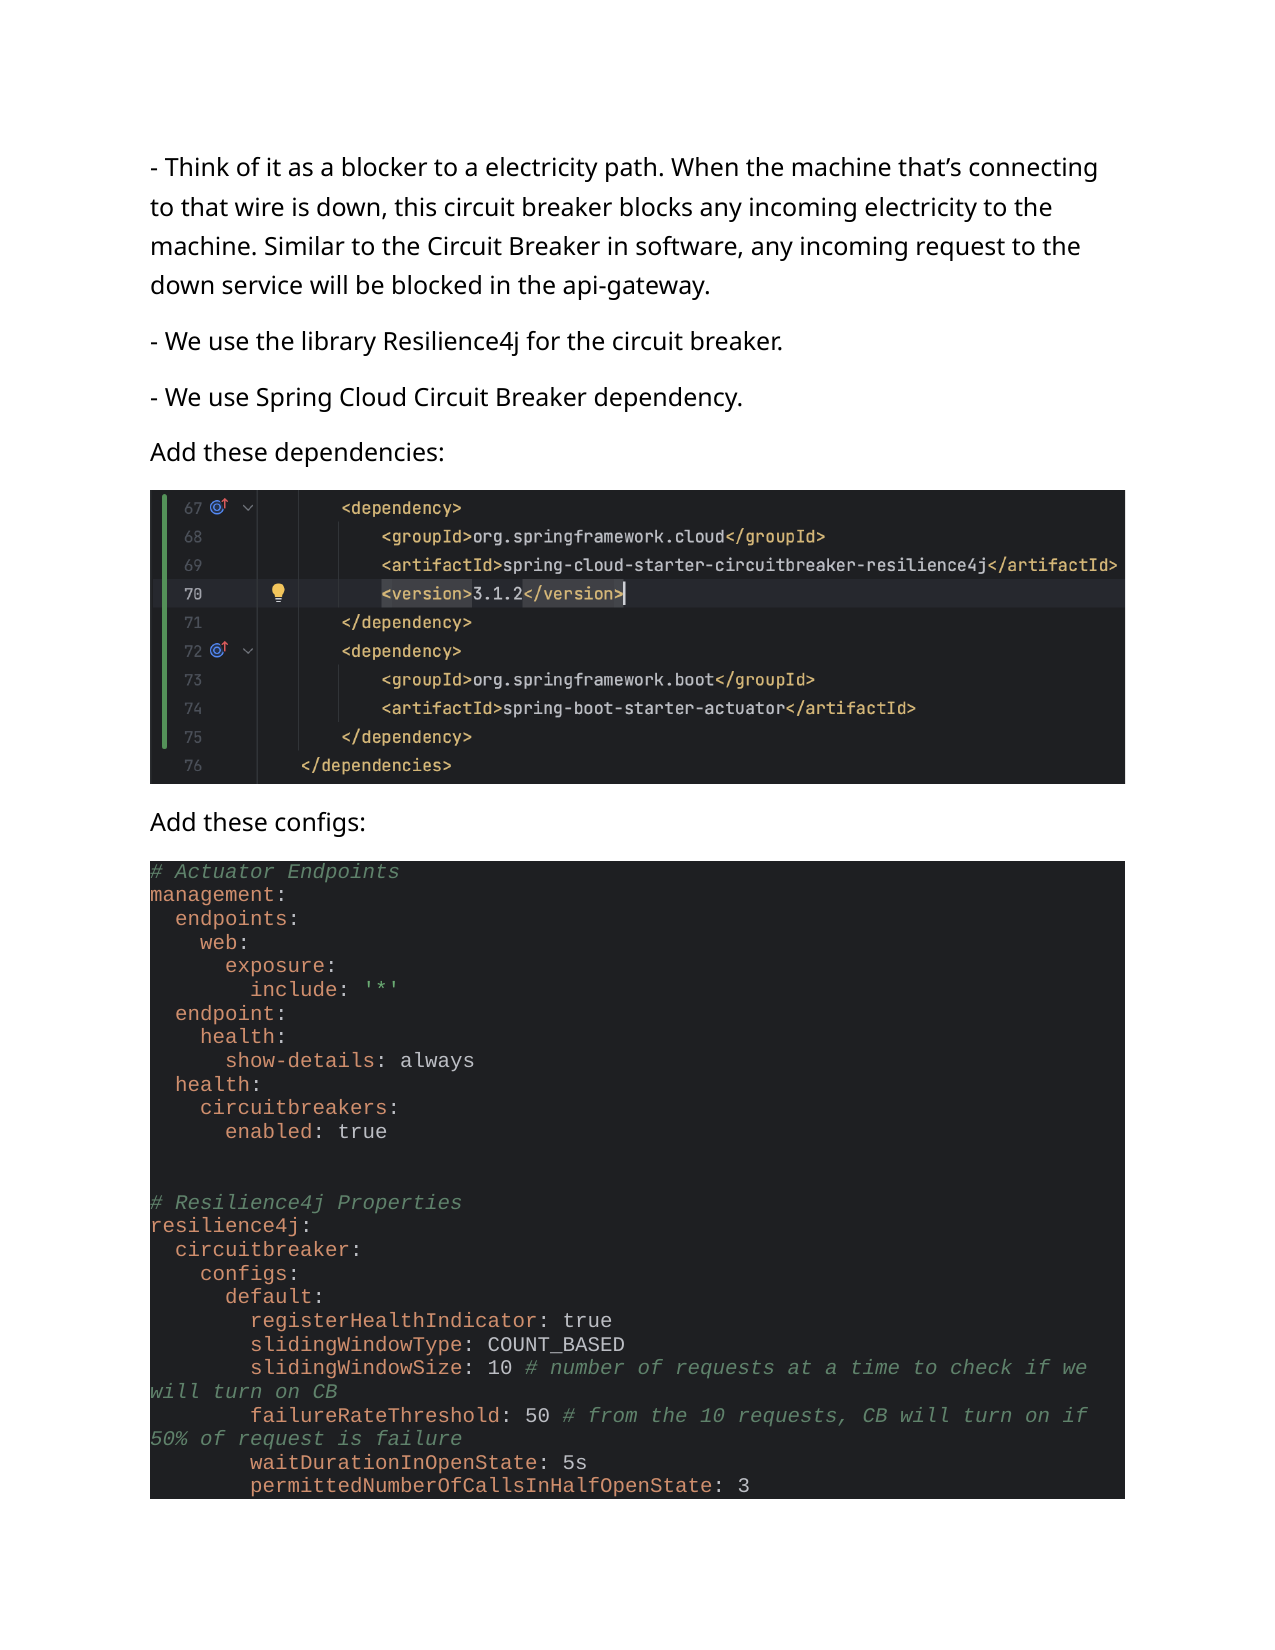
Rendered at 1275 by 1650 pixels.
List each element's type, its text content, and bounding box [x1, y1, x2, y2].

text Add these dependencies: [150, 435, 1125, 469]
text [150, 861, 1125, 1499]
text - Think of it as a blocker to a electricity path. When the machine that’s connecting to that wire is down, this circuit breaker blocks any incoming electricity to the machine. Similar to the Circuit Breaker in software, any incoming request to the down service will be blocked in the api-gateway. [150, 150, 1125, 302]
text Add these configs: [150, 805, 1125, 839]
picture [150, 490, 1125, 784]
text - We use the library Resilience4j for the circuit breaker. [150, 323, 1125, 357]
text - We use Spring Cloud Circuit Breaker dependency. [150, 379, 1125, 413]
